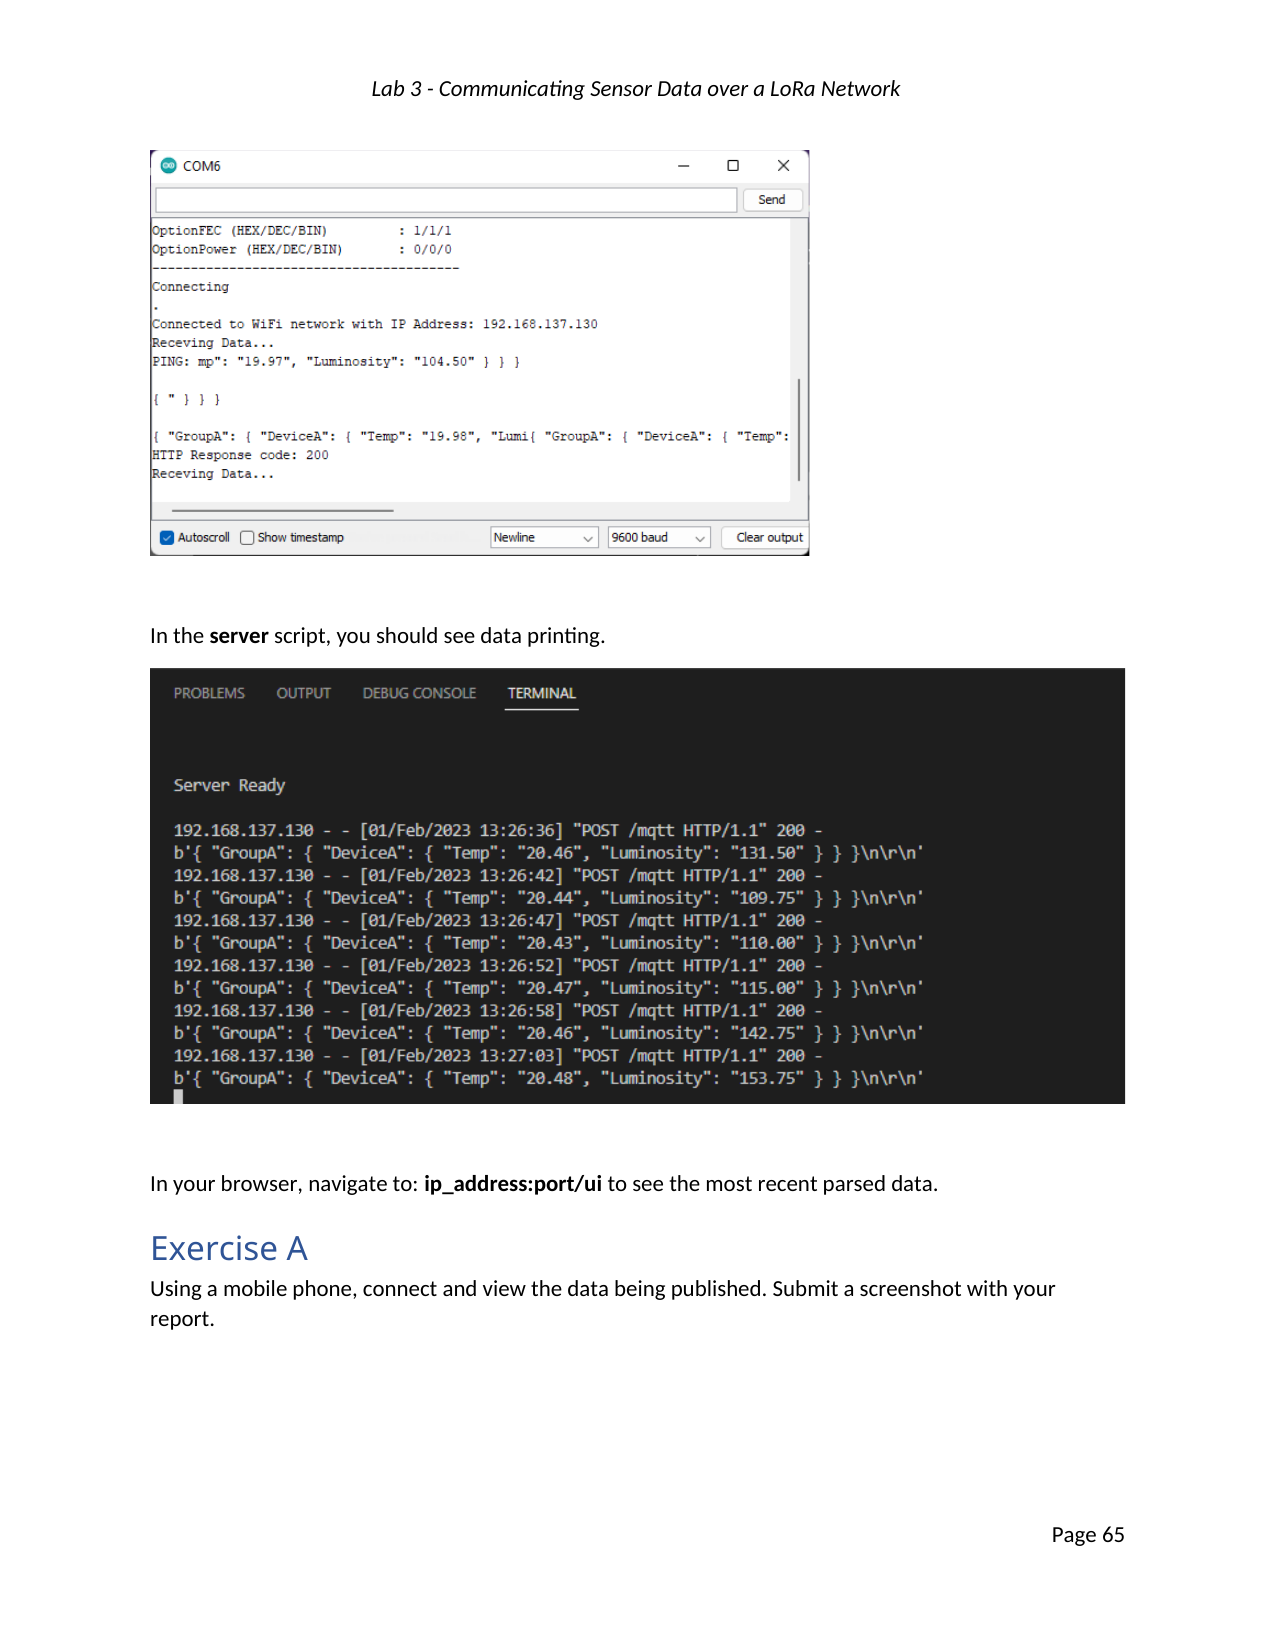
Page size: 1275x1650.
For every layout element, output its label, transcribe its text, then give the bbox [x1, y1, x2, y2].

text Using a mobile phone, connect and view the data being published. Submit a screenshot with your report. [150, 1274, 1125, 1332]
subtitle Exercise A [150, 1225, 1125, 1270]
picture [150, 668, 1125, 1104]
picture [150, 150, 810, 556]
text In the server script, you should see data printing. [150, 622, 1125, 650]
text In your browser, navigate to: ip_address:port/ui to see the most recent parsed data. [150, 1169, 1125, 1197]
